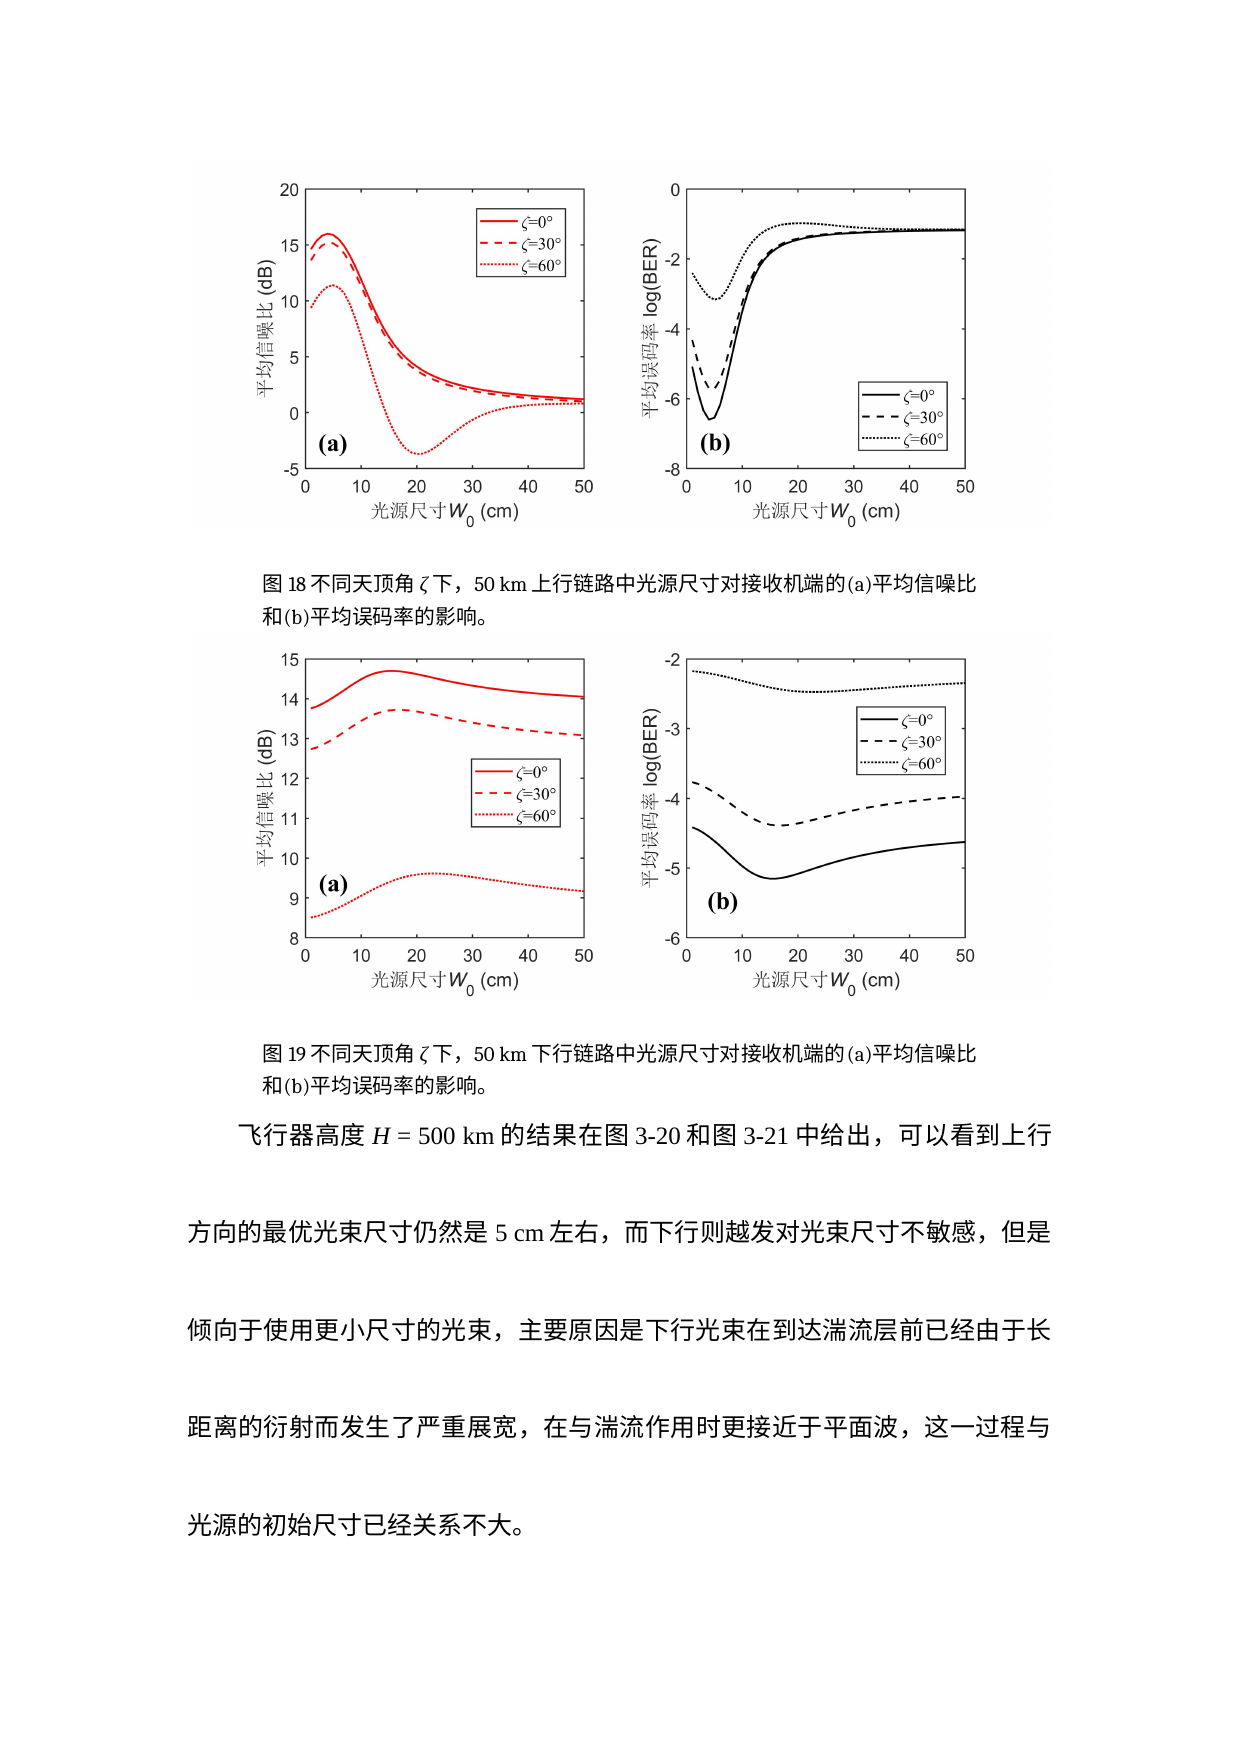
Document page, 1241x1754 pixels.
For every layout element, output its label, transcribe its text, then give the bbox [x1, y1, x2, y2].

text 图 19不同天顶角ζ下，50 km下行链路中光源尺寸对接收机端的(a)平均信噪比和(b)平均误码率的影响。 [262, 1036, 978, 1101]
text 图 18不同天顶角ζ下，50 km上行链路中光源尺寸对接收机端的(a)平均信噪比和(b)平均误码率的影响。 [262, 566, 978, 631]
text 飞行器高度H = 500 km的结果在图3-20和图3-21中给出，可以看到上行方向的最优光束尺寸仍然是5 cm左右，而下行则越发对光束尺寸不敏感，但是倾向于使用更小尺寸的光束，主要原因是下行光束在到达湍流层前已经由于长距离的衍射而发生了严重展宽，在与湍流作用时更接近于平面波，这一过程与光源的初始尺寸已经关系不大。 [187, 1101, 1053, 1556]
picture [187, 162, 1053, 531]
picture [187, 631, 1053, 1000]
